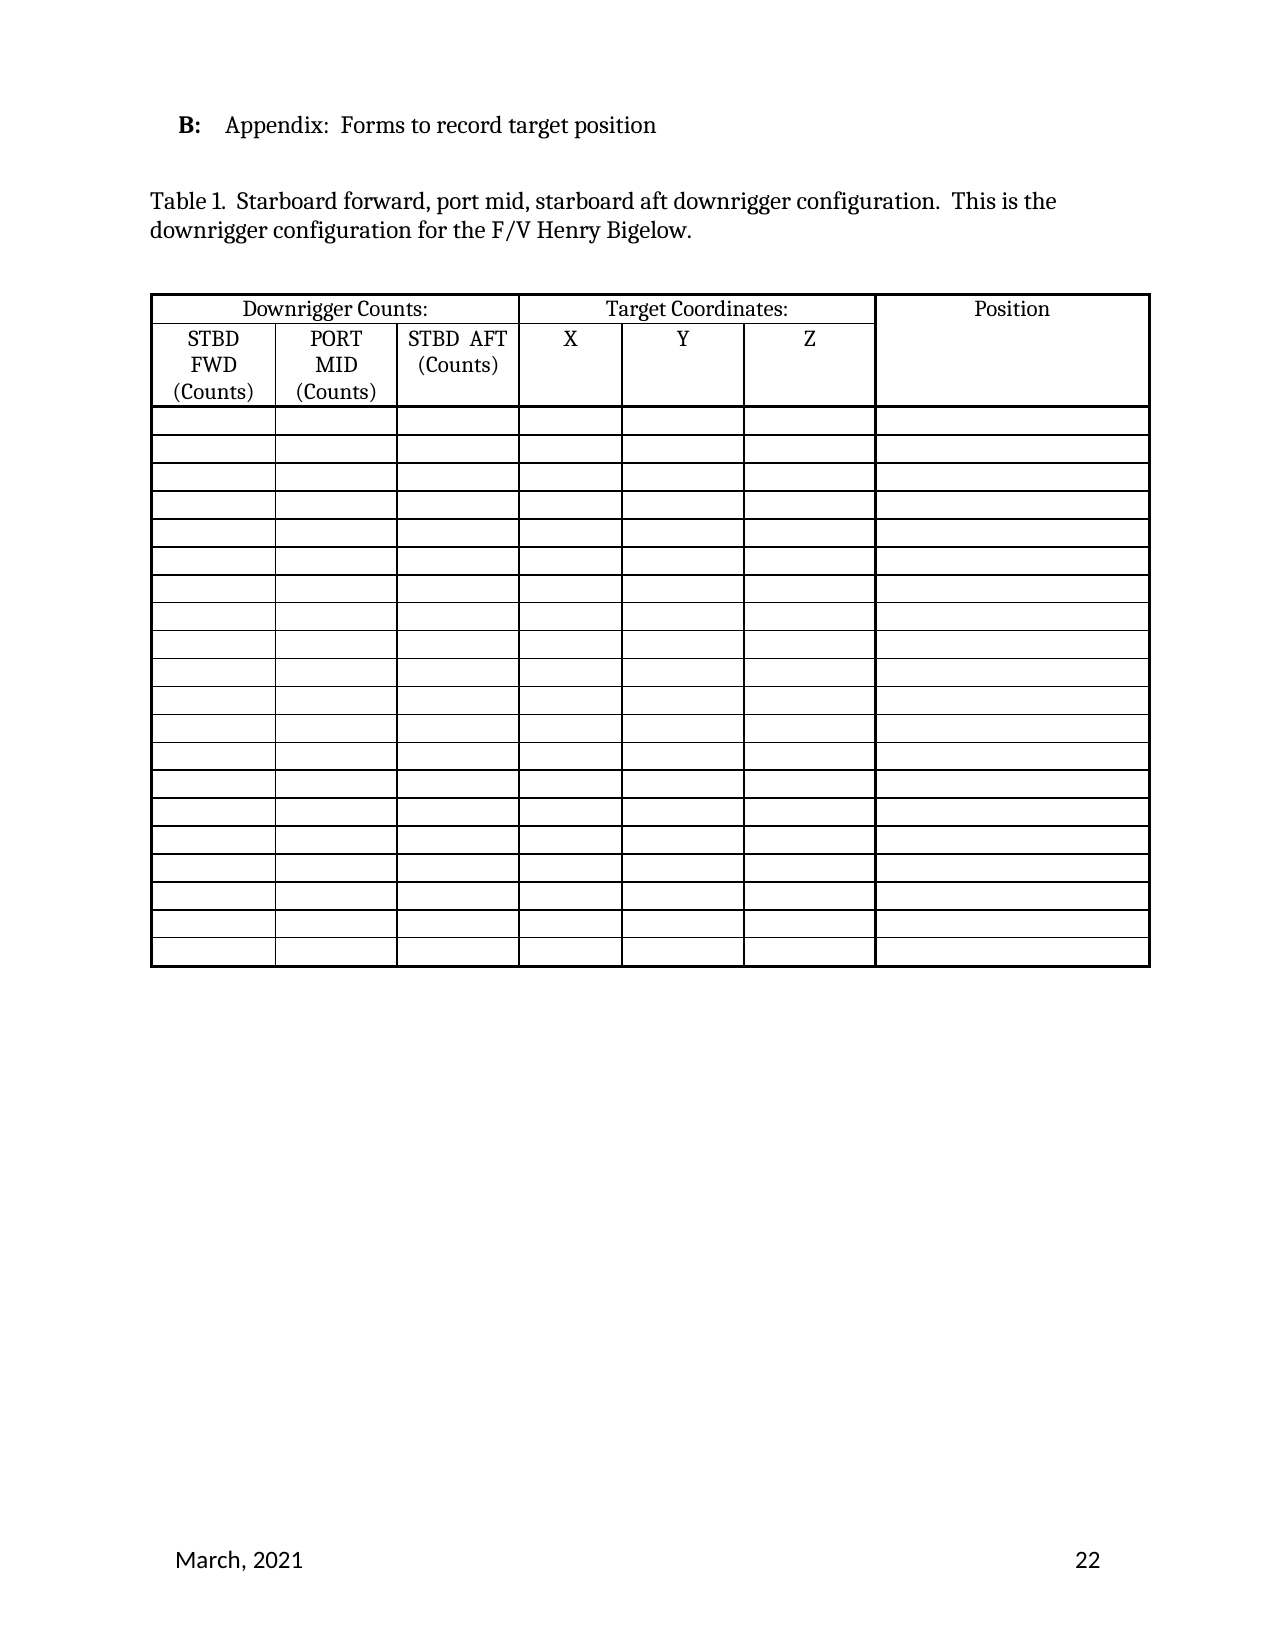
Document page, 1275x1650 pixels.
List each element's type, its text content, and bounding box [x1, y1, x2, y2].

table_cell [520, 436, 621, 462]
table_cell [745, 548, 874, 574]
table_cell [276, 827, 396, 853]
table_cell [877, 799, 1148, 825]
table_cell [398, 938, 518, 965]
table_cell [398, 855, 518, 881]
table_cell [398, 520, 518, 546]
table_cell [877, 687, 1148, 713]
table_cell [398, 799, 518, 825]
table_cell [745, 771, 874, 797]
table_cell [398, 715, 518, 741]
table_cell [398, 883, 518, 909]
table_cell [153, 659, 275, 686]
table_cell [623, 715, 743, 741]
table_cell [276, 408, 396, 434]
table_cell [623, 743, 743, 769]
table_cell [153, 687, 275, 713]
table_cell [398, 827, 518, 853]
table_cell [745, 827, 874, 853]
table_cell [520, 576, 621, 602]
table_cell [745, 799, 874, 825]
table_cell STBD FWD (Counts) [153, 324, 275, 405]
table_cell [877, 855, 1148, 881]
table_cell [877, 464, 1148, 490]
table_cell [877, 743, 1148, 769]
table_cell [877, 576, 1148, 602]
table_cell [520, 687, 621, 713]
table_cell [745, 631, 874, 658]
table_cell [877, 771, 1148, 797]
table_cell [276, 883, 396, 909]
table_cell [520, 771, 621, 797]
table_cell [398, 659, 518, 686]
table_cell [745, 743, 874, 769]
table_cell [276, 492, 396, 518]
table_cell [745, 938, 874, 965]
table_cell [520, 715, 621, 741]
table_header Position [877, 296, 1148, 405]
table_cell STBD AFT (Counts) [398, 324, 518, 405]
table_cell [520, 938, 621, 965]
table_cell [520, 548, 621, 574]
table_cell [520, 408, 621, 434]
table_cell [520, 743, 621, 769]
table_cell [877, 659, 1148, 686]
table_cell [745, 603, 874, 630]
subtitle Appendix: Forms to record target position [178, 111, 1125, 139]
table_cell [877, 911, 1148, 937]
table_cell [520, 520, 621, 546]
table_cell [623, 492, 743, 518]
table_cell [153, 743, 275, 769]
table_cell [276, 548, 396, 574]
table_cell [745, 492, 874, 518]
table_cell [153, 464, 275, 490]
table_cell [745, 464, 874, 490]
table_cell [623, 855, 743, 881]
table_cell [745, 911, 874, 937]
table_cell [276, 659, 396, 686]
table_cell [623, 799, 743, 825]
table_cell PORT MID (Counts) [276, 324, 396, 405]
table_cell [745, 576, 874, 602]
table_cell [153, 883, 275, 909]
table_cell [276, 855, 396, 881]
table_cell [520, 464, 621, 490]
table_cell [623, 911, 743, 937]
table_cell [153, 408, 275, 434]
table_cell [623, 659, 743, 686]
table_cell [877, 883, 1148, 909]
table_cell [623, 938, 743, 965]
table_cell [520, 827, 621, 853]
table_cell [877, 548, 1148, 574]
table_cell [153, 771, 275, 797]
table_cell [877, 603, 1148, 630]
table_cell [520, 799, 621, 825]
table_cell [877, 492, 1148, 518]
table_cell [153, 436, 275, 462]
table_cell [398, 631, 518, 658]
table_cell [520, 631, 621, 658]
table_cell [153, 799, 275, 825]
table_cell [623, 576, 743, 602]
table_cell [398, 743, 518, 769]
table_cell [623, 631, 743, 658]
table_cell [153, 938, 275, 965]
table_cell [877, 408, 1148, 434]
table_cell [276, 715, 396, 741]
table_cell [153, 492, 275, 518]
subtitle Table 1. Starboard forward, port mid, starboard aft downrigger configuration. This is the downrigger configuration for the F/V Henry Bigelow. [150, 187, 1125, 244]
table_cell [623, 687, 743, 713]
table_cell [745, 855, 874, 881]
table_cell [398, 603, 518, 630]
table_cell [623, 827, 743, 853]
table_cell [398, 771, 518, 797]
table_cell [398, 687, 518, 713]
table_header Target Coordinates: [520, 296, 874, 323]
table_cell [276, 631, 396, 658]
table_cell [520, 659, 621, 686]
table_cell [745, 436, 874, 462]
table_cell [398, 436, 518, 462]
table_cell [153, 827, 275, 853]
table_cell [153, 548, 275, 574]
table_cell Z [745, 324, 874, 405]
table_cell [398, 464, 518, 490]
table_cell [276, 911, 396, 937]
table_cell [623, 520, 743, 546]
table_cell [276, 520, 396, 546]
table_cell [877, 436, 1148, 462]
table_cell [745, 687, 874, 713]
table_cell [398, 576, 518, 602]
table_cell [153, 576, 275, 602]
table_cell [276, 687, 396, 713]
table_cell [520, 911, 621, 937]
table_cell X [520, 324, 621, 405]
table_cell [276, 603, 396, 630]
table_cell [276, 464, 396, 490]
table_cell [623, 436, 743, 462]
table_cell [153, 911, 275, 937]
table_cell [276, 743, 396, 769]
table_cell [398, 911, 518, 937]
table_cell [276, 799, 396, 825]
table_cell [276, 771, 396, 797]
table_cell [520, 855, 621, 881]
table_cell [877, 827, 1148, 853]
table_cell Y [623, 324, 743, 405]
table_cell [398, 492, 518, 518]
table_cell [153, 855, 275, 881]
table_cell [153, 715, 275, 741]
table_cell [276, 576, 396, 602]
table_cell [623, 408, 743, 434]
table_cell [398, 408, 518, 434]
table_cell [623, 771, 743, 797]
table_cell [153, 603, 275, 630]
table_cell [623, 883, 743, 909]
table_cell [520, 603, 621, 630]
table_cell [745, 520, 874, 546]
table_cell [276, 436, 396, 462]
table_cell [398, 548, 518, 574]
table_cell [877, 631, 1148, 658]
table_cell [276, 938, 396, 965]
table_cell [520, 492, 621, 518]
table_cell [623, 548, 743, 574]
table_cell [623, 464, 743, 490]
table_cell [745, 883, 874, 909]
table_cell [745, 408, 874, 434]
table_cell [520, 883, 621, 909]
table_cell [623, 603, 743, 630]
table_cell [877, 520, 1148, 546]
table_cell [153, 631, 275, 658]
table_cell [877, 938, 1148, 965]
table_header Downrigger Counts: [153, 296, 518, 323]
table_cell [745, 715, 874, 741]
table_cell [153, 520, 275, 546]
table_cell [877, 715, 1148, 741]
table_cell [745, 659, 874, 686]
